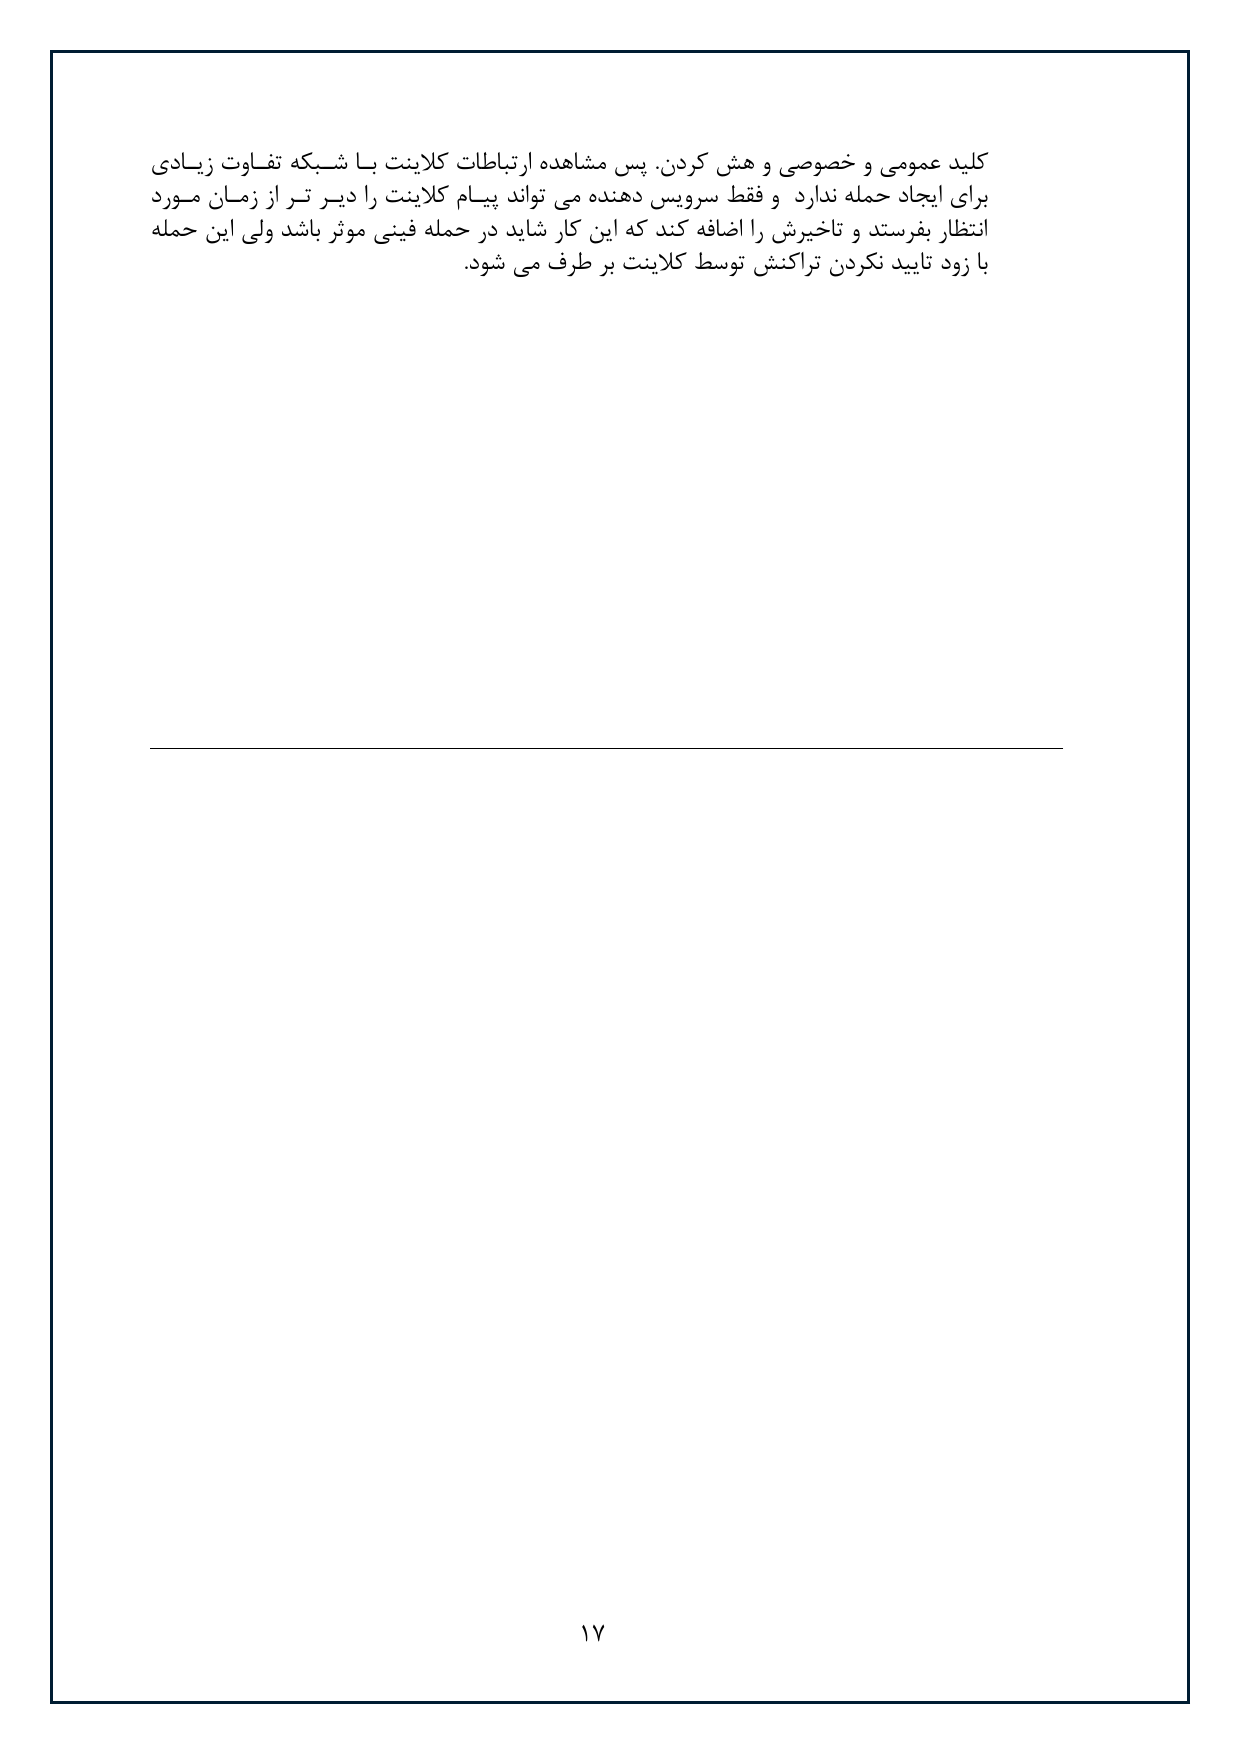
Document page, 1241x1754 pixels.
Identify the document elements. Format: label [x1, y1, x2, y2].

list [150, 150, 1026, 280]
